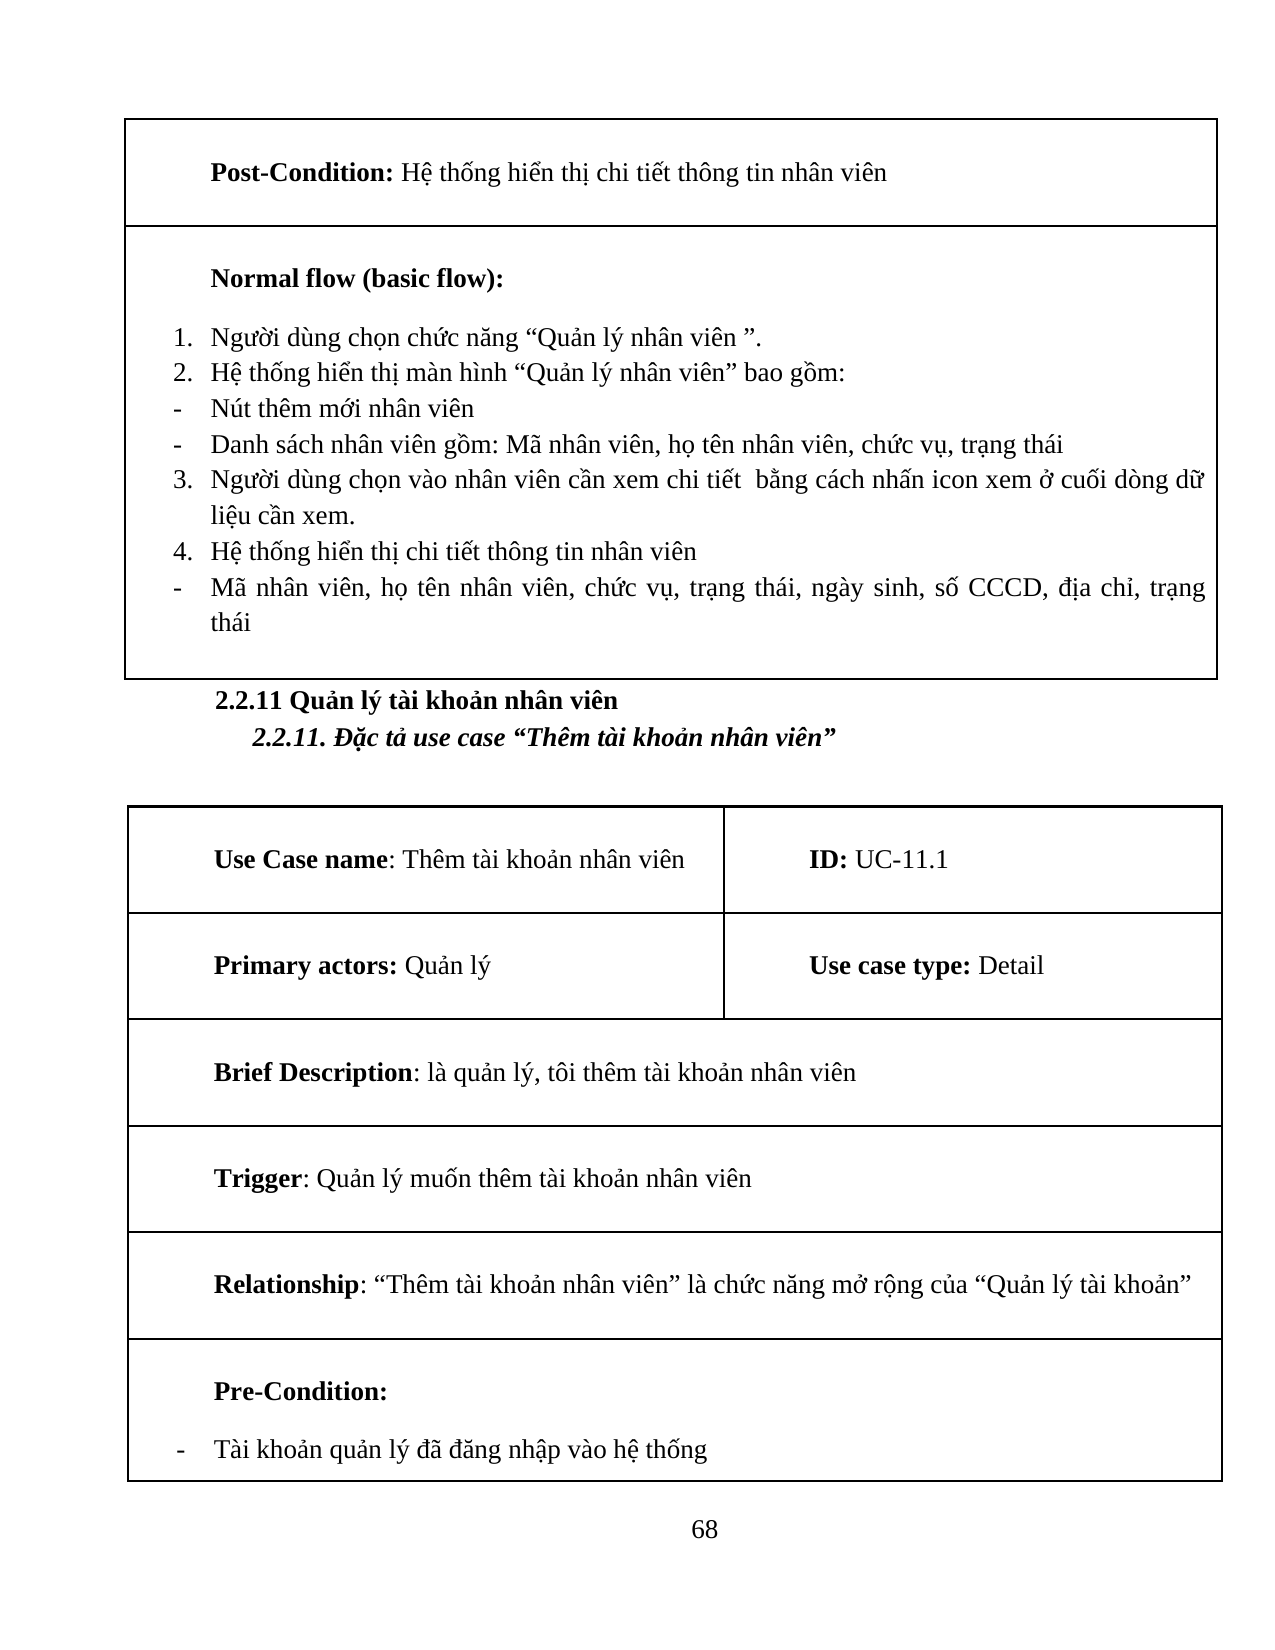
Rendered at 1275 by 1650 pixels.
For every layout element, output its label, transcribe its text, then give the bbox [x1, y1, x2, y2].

table_header ID: UC-11.1 [725, 808, 1221, 912]
table_cell Trigger: Quản lý muốn thêm tài khoản nhân viên [129, 1127, 1221, 1231]
table_cell Brief Description: là quản lý, tôi thêm tài khoản nhân viên [129, 1020, 1221, 1125]
table_cell Normal flow (basic flow): Người dùng chọn chức năng “Quản lý nhân viên ”. Hệ thống hiển thị màn hình “Quản lý nhân viên” bao gồm: Nút thêm mới nhân viên Danh sách nhân viên gồm: Mã nhân viên, họ tên nhân viên, chức vụ, trạng thái Người dùng chọn vào nhân viên cần xem chi tiết bằng cách nhấn icon xem ở cuối dòng dữ liệu cần xem. Hệ thống hiển thị chi tiết thông tin nhân viên Mã nhân viên, họ tên nhân viên, chức vụ, trạng thái, ngày sinh, số CCCD, địa chỉ, trạng thái [126, 227, 1216, 678]
table_cell Primary actors: Quản lý [129, 914, 723, 1018]
table_cell Relationship: “Thêm tài khoản nhân viên” là chức năng mở rộng của “Quản lý tài khoản” [129, 1233, 1221, 1338]
table_header Use Case name: Thêm tài khoản nhân viên [129, 808, 723, 912]
subtitle 2.2.11. Đặc tả use case “Thêm tài khoản nhân viên” [177, 722, 1157, 753]
table_cell Use case type: Detail [725, 914, 1221, 1018]
subtitle 2.2.11 Quản lý tài khoản nhân viên [215, 684, 1157, 715]
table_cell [129, 1340, 1221, 1480]
table_cell Post-Condition: Hệ thống hiển thị chi tiết thông tin nhân viên [126, 120, 1216, 224]
